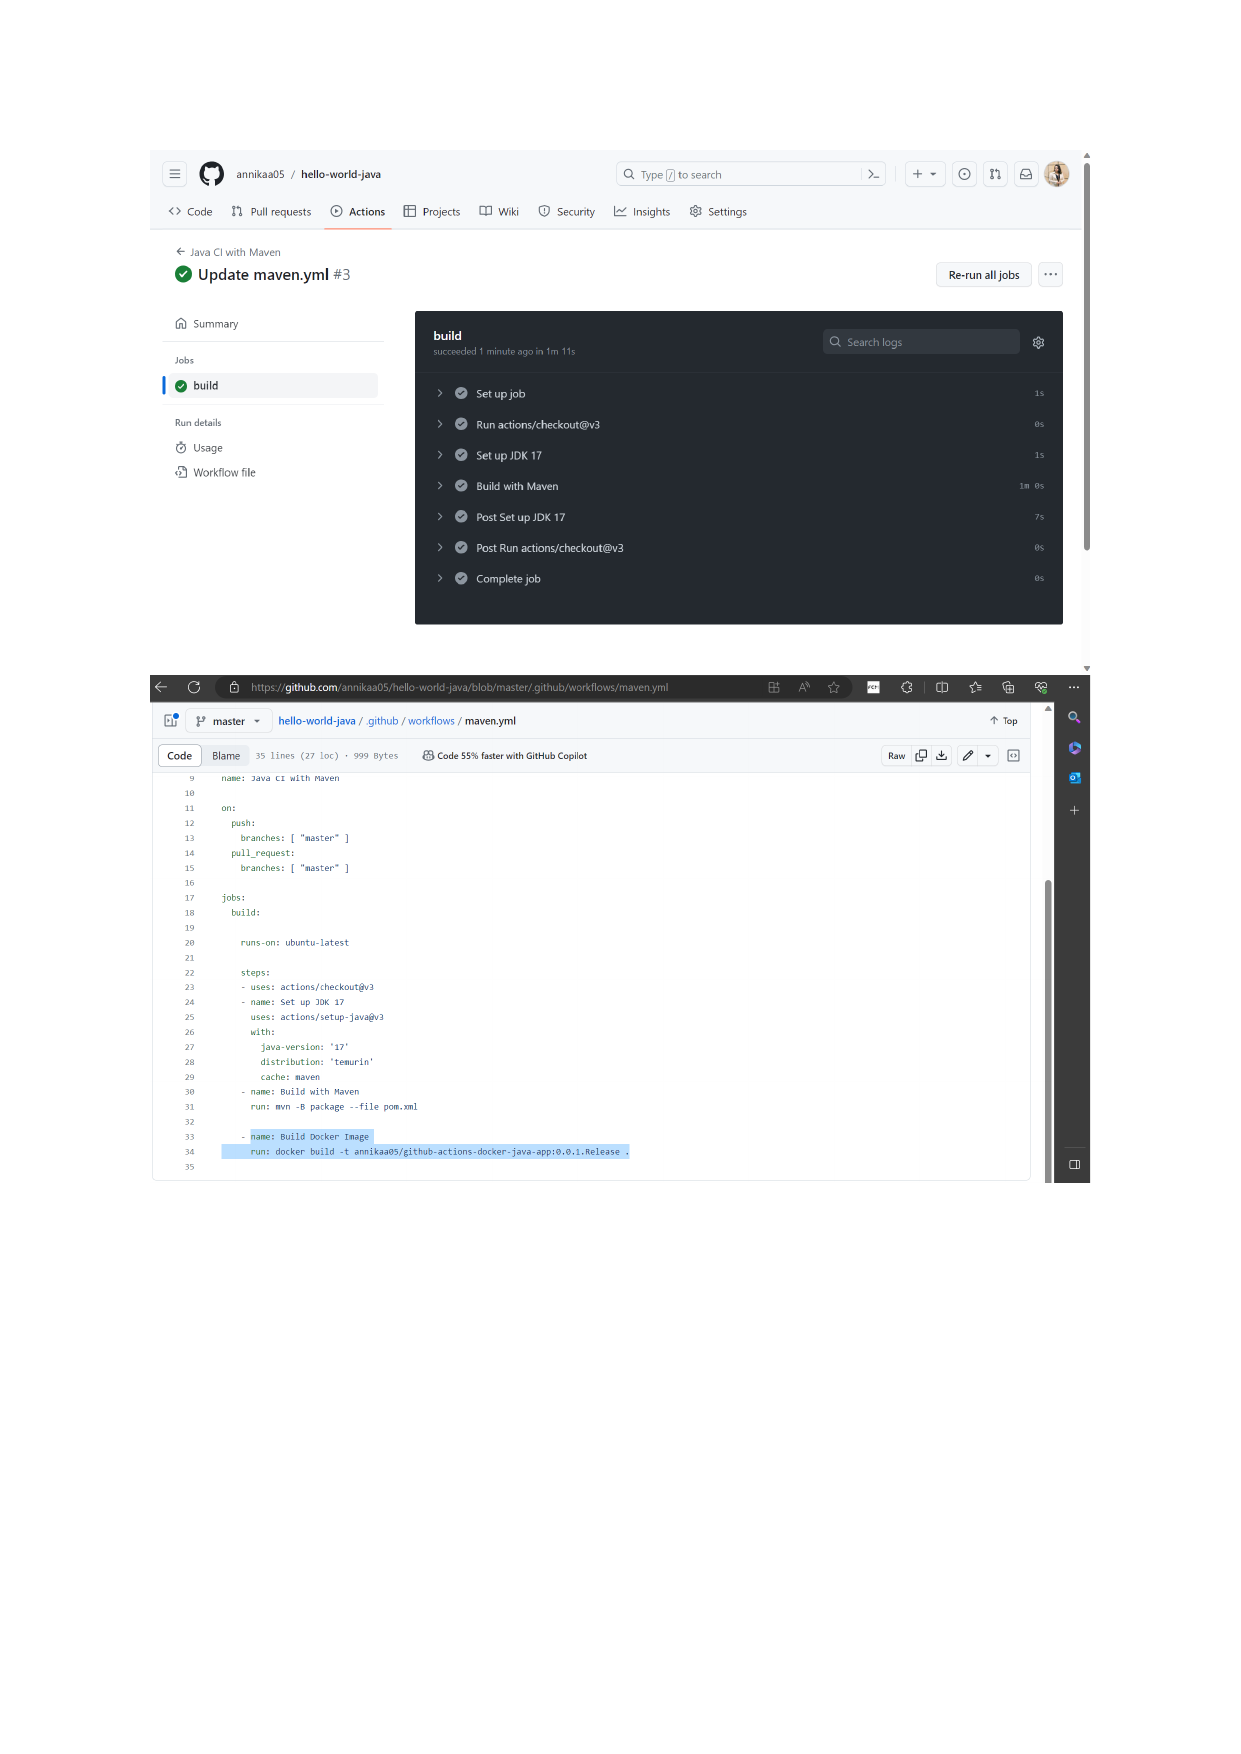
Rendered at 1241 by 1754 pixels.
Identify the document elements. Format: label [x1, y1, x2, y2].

picture [150, 150, 1091, 674]
picture [150, 675, 1091, 1183]
